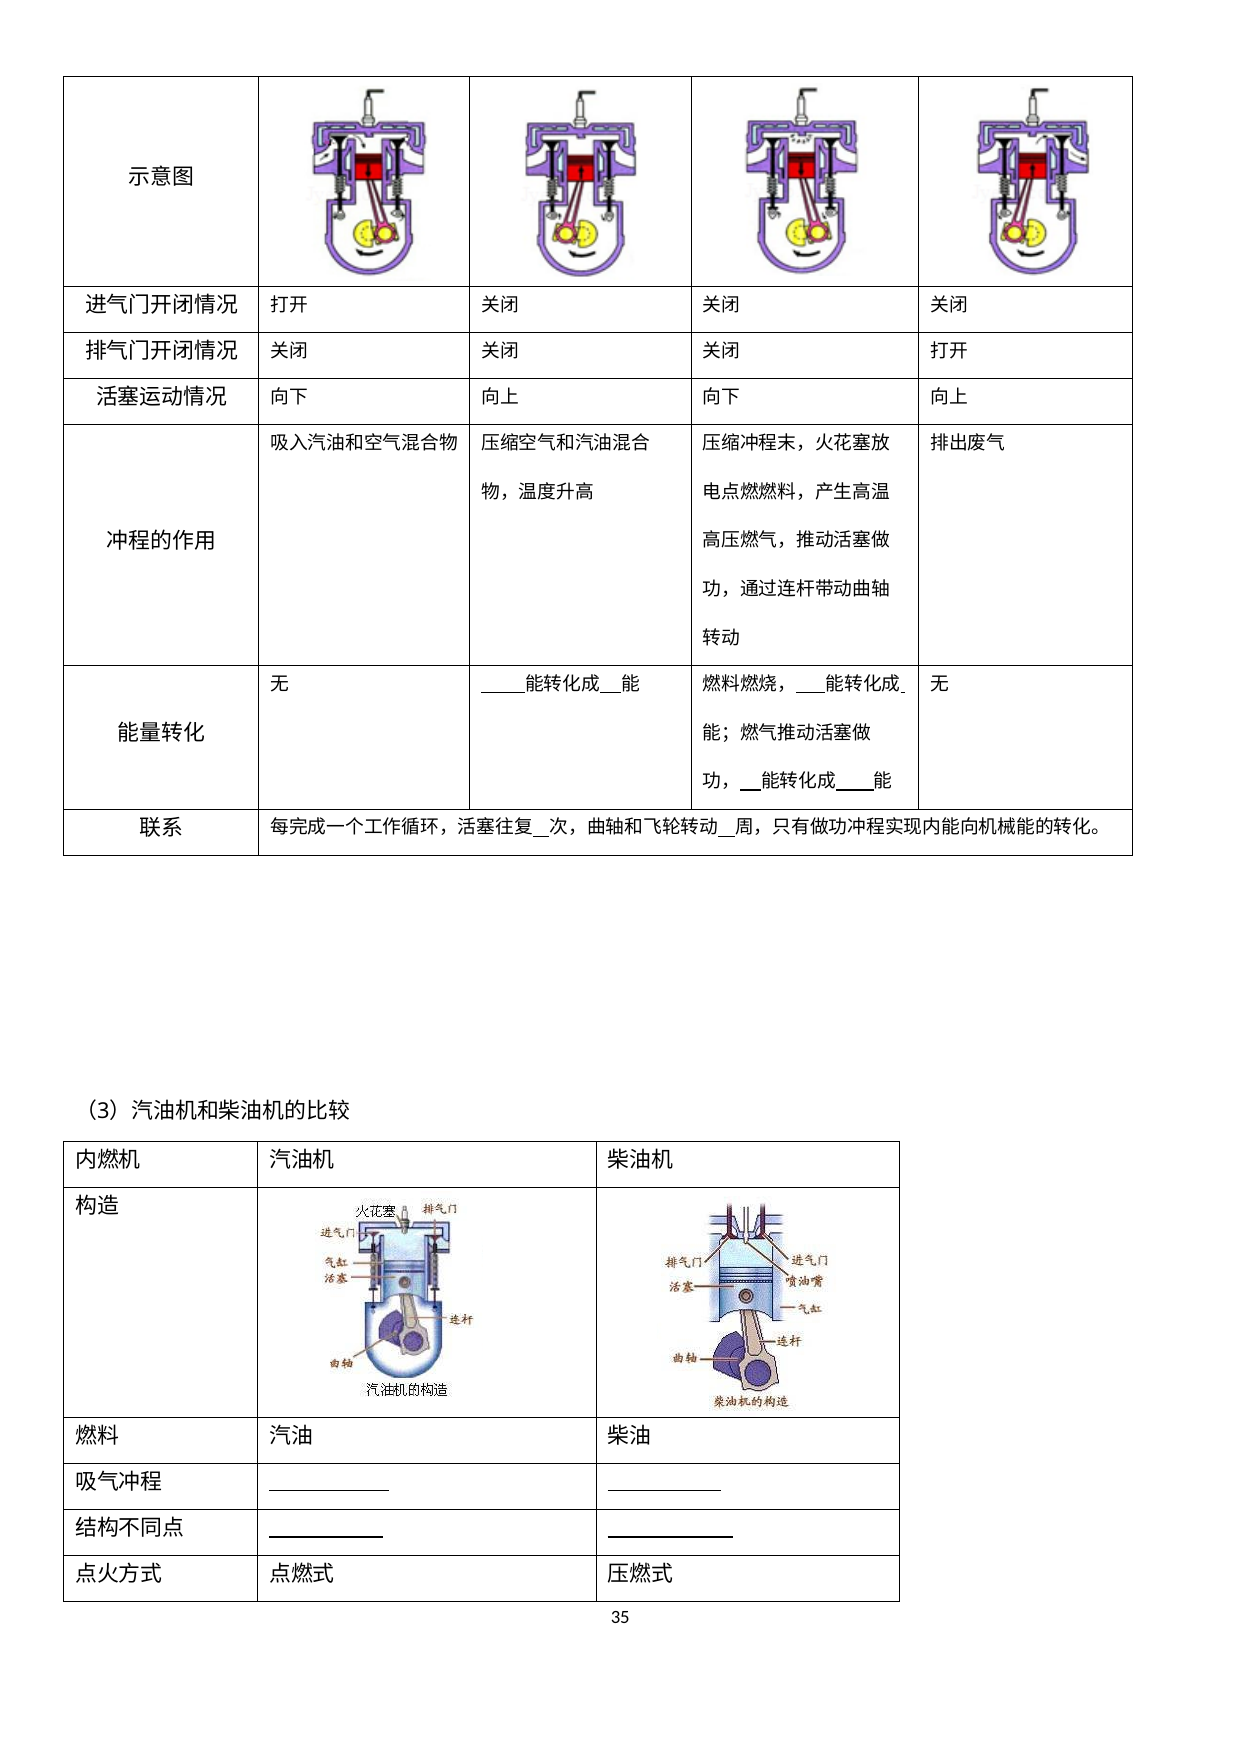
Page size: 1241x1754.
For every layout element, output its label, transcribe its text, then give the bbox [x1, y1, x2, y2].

table_cell 活塞运动情况 [64, 379, 258, 424]
table_cell 汽油 [258, 1418, 596, 1463]
table_header 柴油机 [597, 1142, 899, 1187]
table_cell [692, 77, 918, 286]
picture [314, 1191, 483, 1403]
table_cell 构造 [64, 1188, 257, 1417]
table_cell 排出废气 [919, 425, 1132, 665]
table_cell 点火方式 [64, 1556, 257, 1601]
table_cell 关闭 [470, 287, 691, 332]
table_cell 向上 [919, 379, 1132, 424]
table_cell 向上 [470, 379, 691, 424]
table_cell 关闭 [259, 333, 469, 378]
list 汽油机和柴油机的比较 [75, 1092, 1165, 1125]
table_cell 燃料 [64, 1418, 257, 1463]
table_cell 柴油 [597, 1418, 899, 1463]
table_cell 打开 [259, 287, 469, 332]
table_cell [259, 77, 469, 286]
table_cell [258, 1510, 596, 1555]
table_cell 向下 [692, 379, 918, 424]
table_cell 每完成一个工作循环，活塞往复 次，曲轴和飞轮转动 周，只有做功冲程实现内能向机械能的转化。 [259, 810, 1132, 854]
table_cell 能转化成 能 [470, 666, 691, 808]
table_cell 压缩冲程末，火花塞放电点燃燃料，产生高温高压燃气，推动活塞做功，通过连杆带动曲轴转动 [692, 425, 918, 665]
table_cell 结构不同点 [64, 1510, 257, 1555]
table_cell 压缩空气和汽油混合物，温度升高 [470, 425, 691, 665]
table_cell 联系 [64, 810, 258, 854]
table_cell 关闭 [919, 287, 1132, 332]
table_cell 进气门开闭情况 [64, 287, 258, 332]
table_cell 排气门开闭情况 [64, 333, 258, 378]
table_cell 点燃式 [258, 1556, 596, 1601]
table_cell 关闭 [470, 333, 691, 378]
table_cell 无 [919, 666, 1132, 808]
table_cell 吸气冲程 [64, 1464, 257, 1509]
table_header 内燃机 [64, 1142, 257, 1187]
table_cell 关闭 [692, 333, 918, 378]
table_cell 无 [259, 666, 469, 808]
table_cell 向下 [259, 379, 469, 424]
table_cell [597, 1464, 899, 1509]
table_cell 打开 [919, 333, 1132, 378]
table_cell 吸入汽油和空气混合物 [259, 425, 469, 665]
table_cell 能量转化 [64, 666, 258, 808]
table_cell 燃料燃烧， 能转化成 能；燃气推动活塞做功， 能转化成 能 [692, 666, 918, 808]
table_cell [597, 1188, 899, 1417]
table_cell [258, 1464, 596, 1509]
table_cell 压燃式 [597, 1556, 899, 1601]
table_cell [597, 1510, 899, 1555]
table_cell [919, 77, 1132, 286]
table_cell [258, 1188, 596, 1417]
table_header 汽油机 [258, 1142, 596, 1187]
table_cell 示意图 [64, 77, 258, 286]
table_cell [470, 77, 691, 286]
picture [656, 1196, 840, 1417]
table_cell 冲程的作用 [64, 425, 258, 665]
table_cell 关闭 [692, 287, 918, 332]
